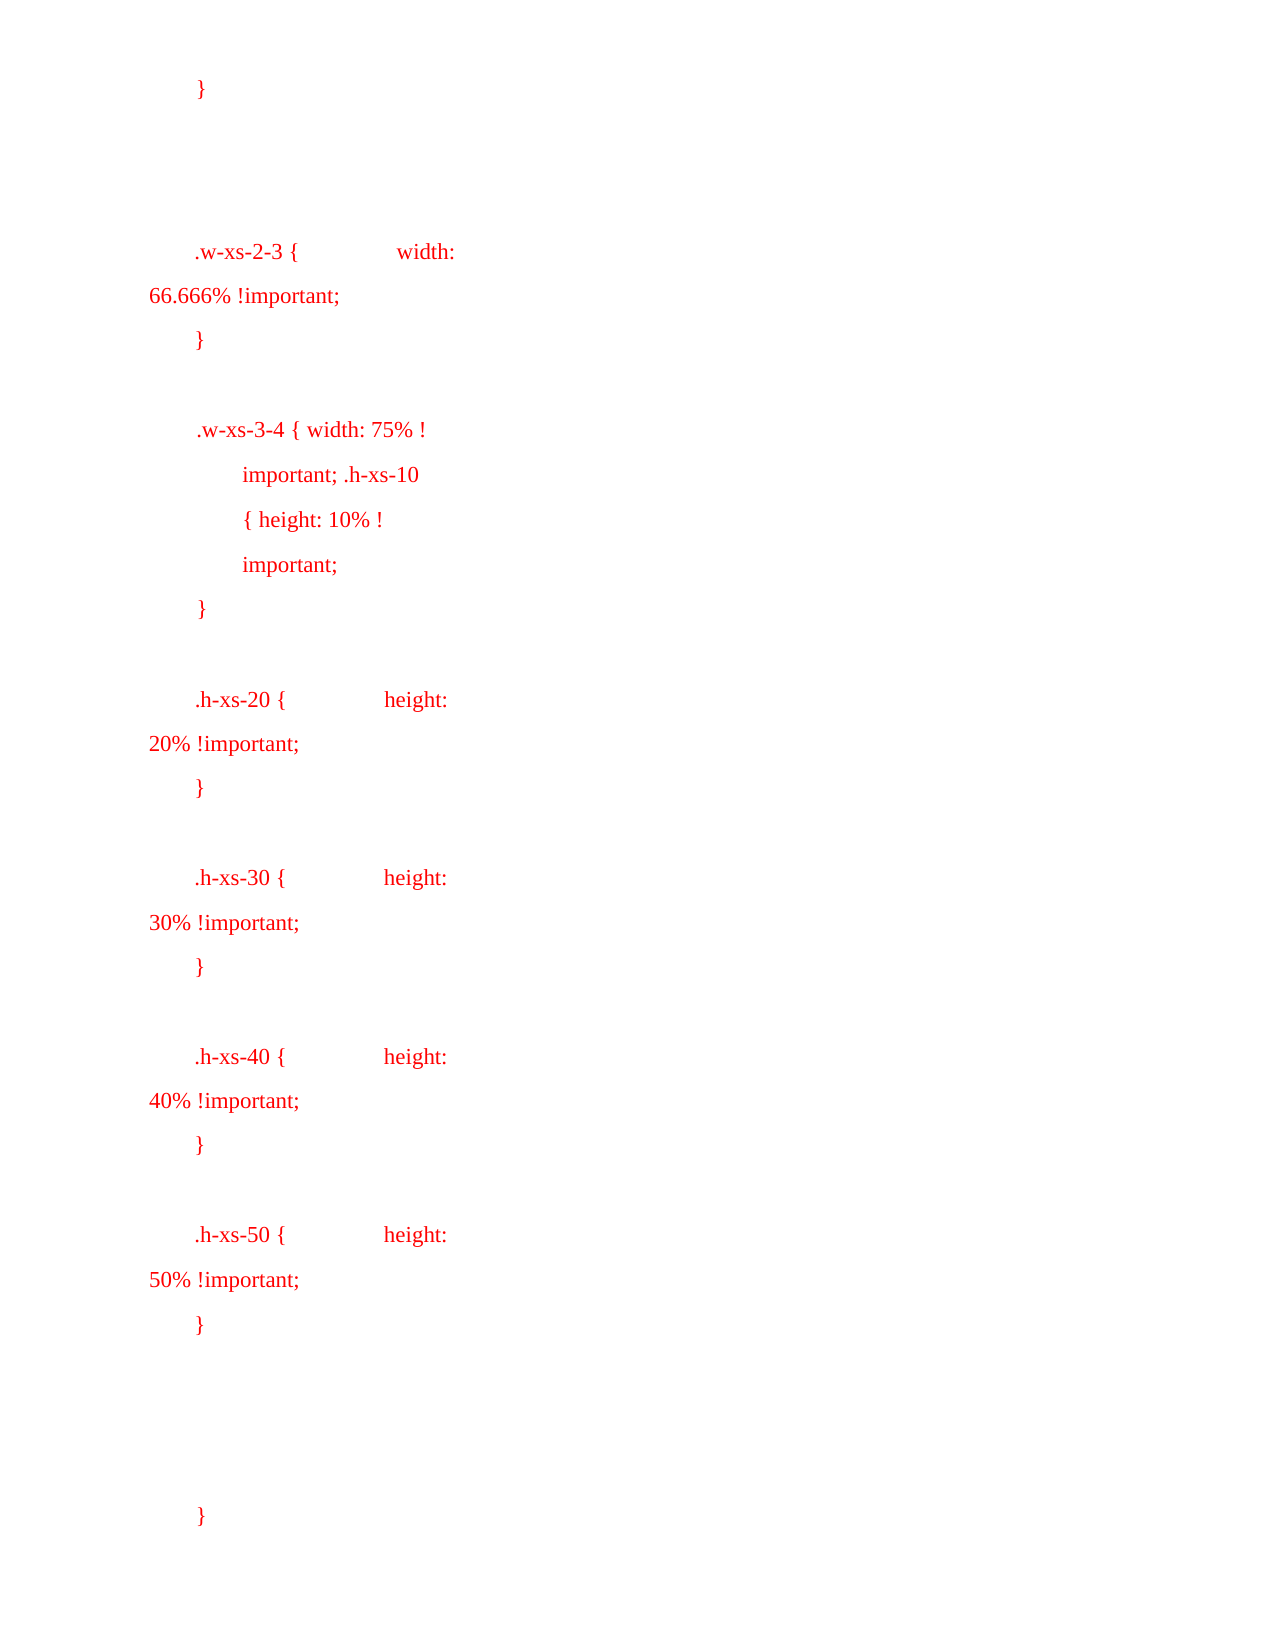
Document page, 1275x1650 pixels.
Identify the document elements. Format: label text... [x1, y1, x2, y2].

text } [148, 327, 582, 353]
text } [196, 596, 582, 622]
text } [148, 1132, 582, 1158]
text .w-xs-3-4 { width: 75% !important; .h-xs-10 { height: 10% !important; [196, 416, 457, 577]
text } [148, 953, 582, 979]
text .h-xs-50 { height: 50% !important; [148, 1221, 462, 1292]
text .h-xs-40 { height: 40% !important; [148, 1043, 462, 1114]
text } [148, 1311, 582, 1337]
text .w-xs-2-3 { width: 66.666% !important; [148, 238, 497, 309]
text .h-xs-20 { height: 20% !important; [148, 686, 462, 756]
text .h-xs-30 { height: 30% !important; [148, 864, 462, 935]
text } [148, 774, 582, 801]
